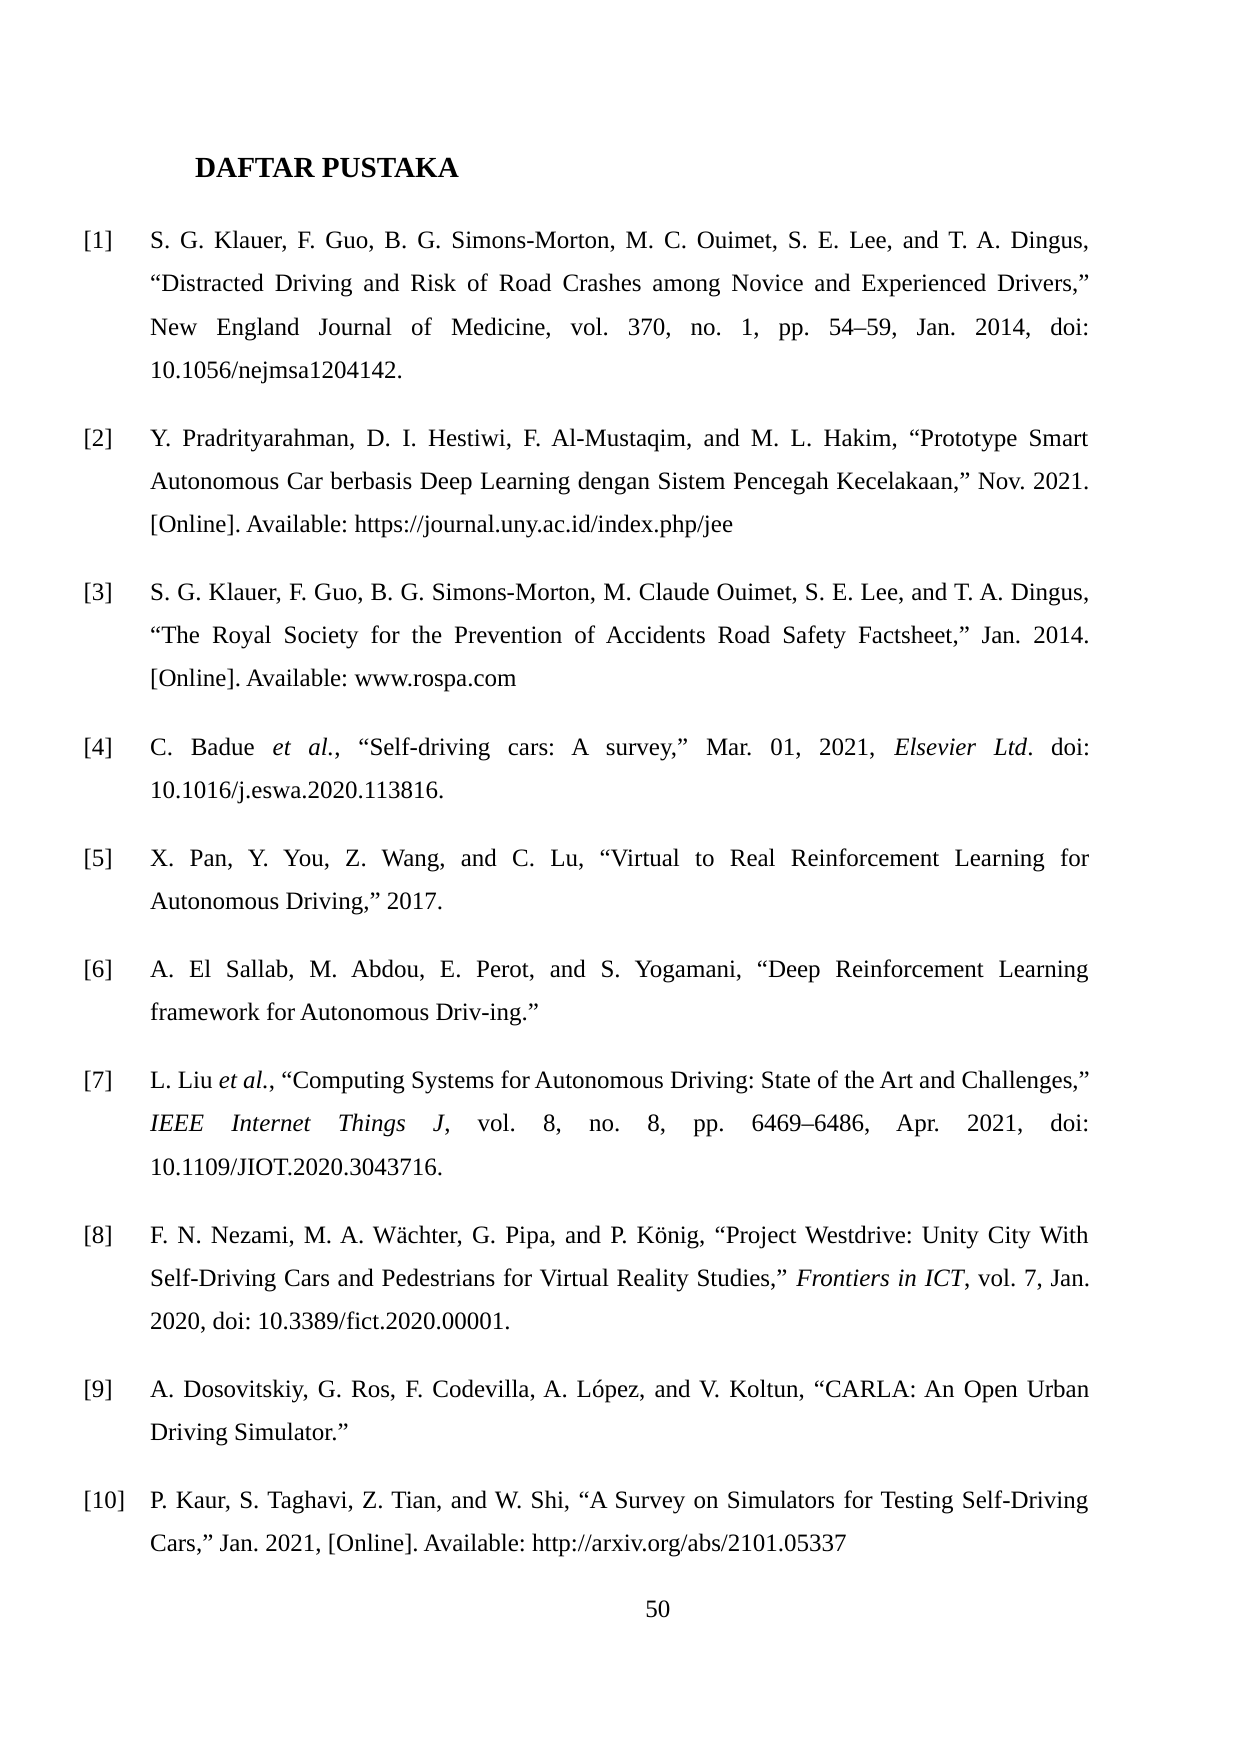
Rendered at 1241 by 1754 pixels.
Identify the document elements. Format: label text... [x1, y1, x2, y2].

subtitle Daftar pustaka [195, 150, 1090, 183]
